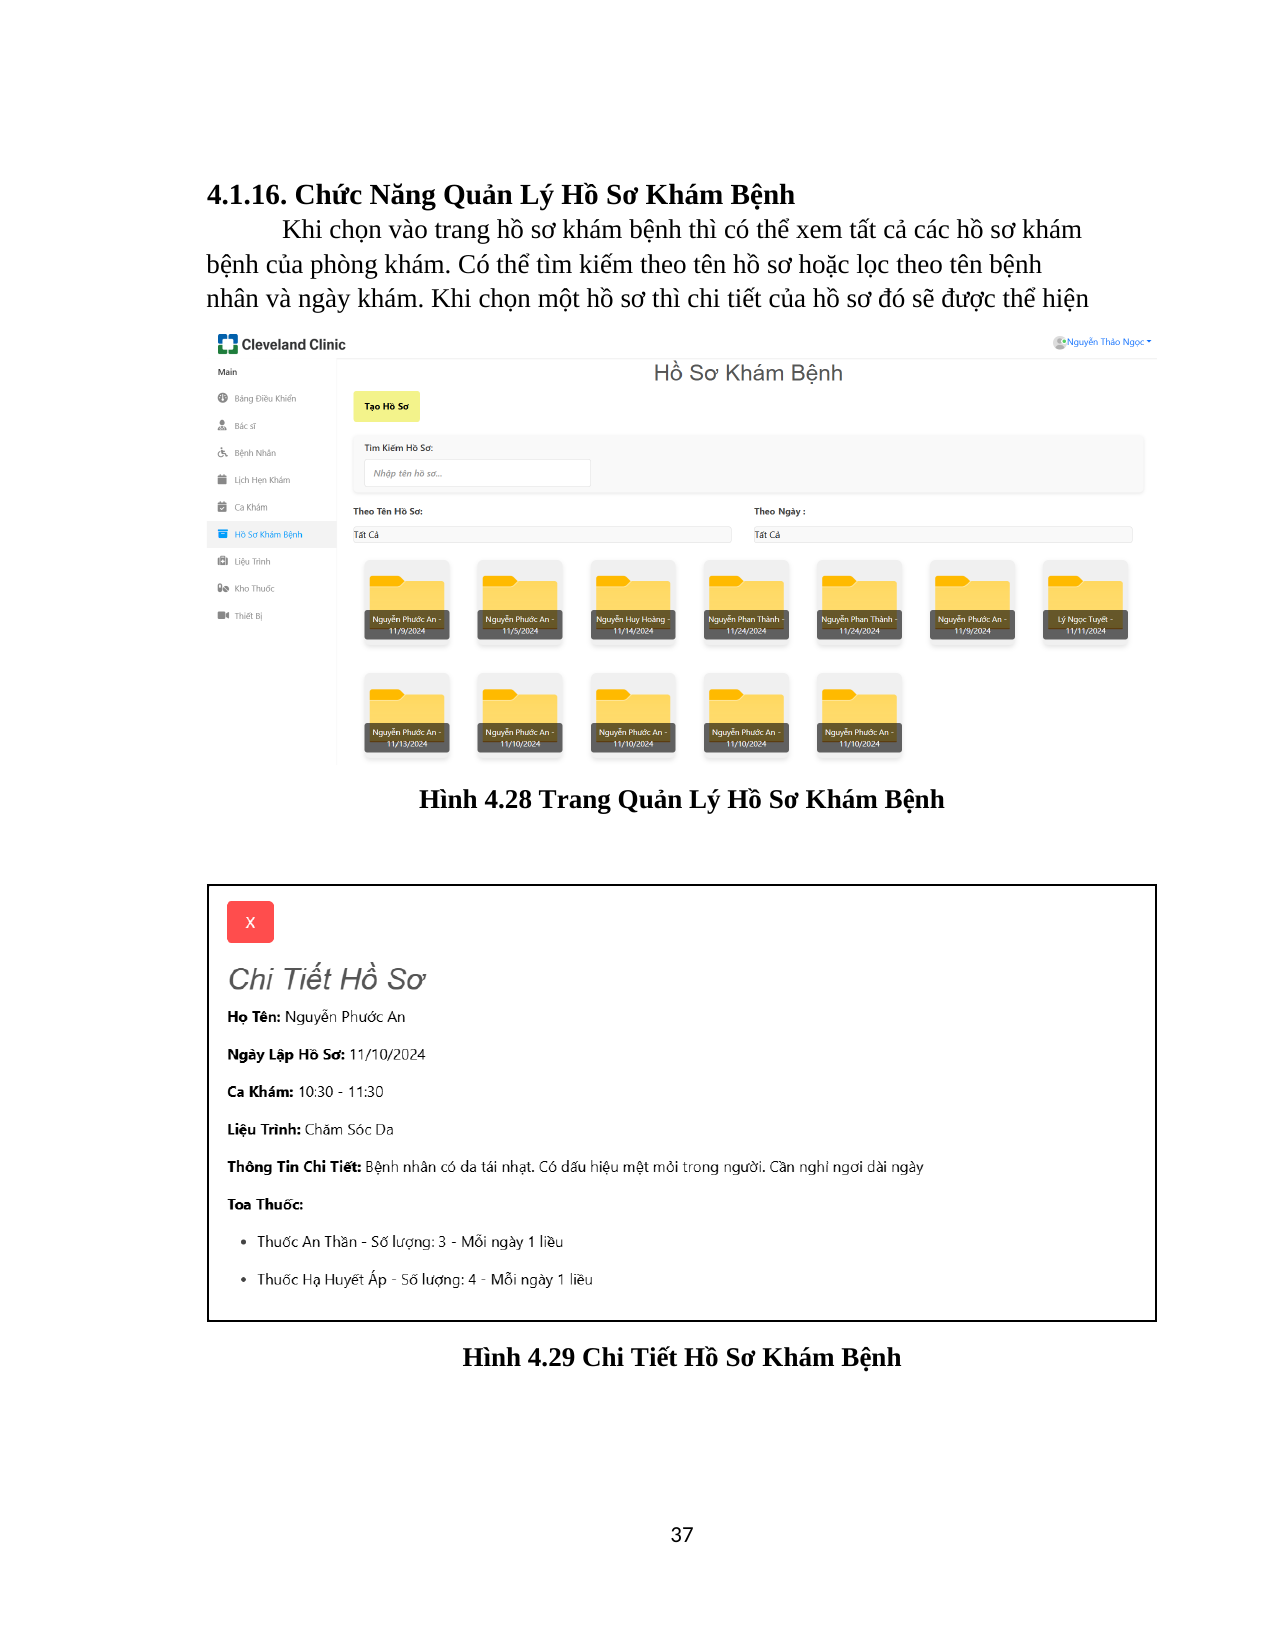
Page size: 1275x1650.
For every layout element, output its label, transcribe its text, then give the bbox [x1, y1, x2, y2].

text Hình 4.29 Chi Tiết Hồ Sơ Khám Bệnh [207, 1341, 1157, 1372]
text Khi chọn vào trang hồ sơ khám bệnh thì có thể xem tất cả các hồ sơ khám bệnh của phòng khám. Có thể tìm kiếm theo tên hồ sơ hoặc lọc theo tên bệnh nhân và ngày khám. Khi chọn một hồ sơ thì chi tiết của hồ sơ đó sẽ được thể hiện [206, 213, 1098, 313]
subtitle 4.1.16. Chức Năng Quản Lý Hồ Sơ Khám Bệnh [207, 177, 1157, 211]
picture [206, 334, 1157, 765]
picture [209, 886, 1155, 1320]
text Hình 4.28 Trang Quản Lý Hồ Sơ Khám Bệnh [207, 783, 1157, 814]
